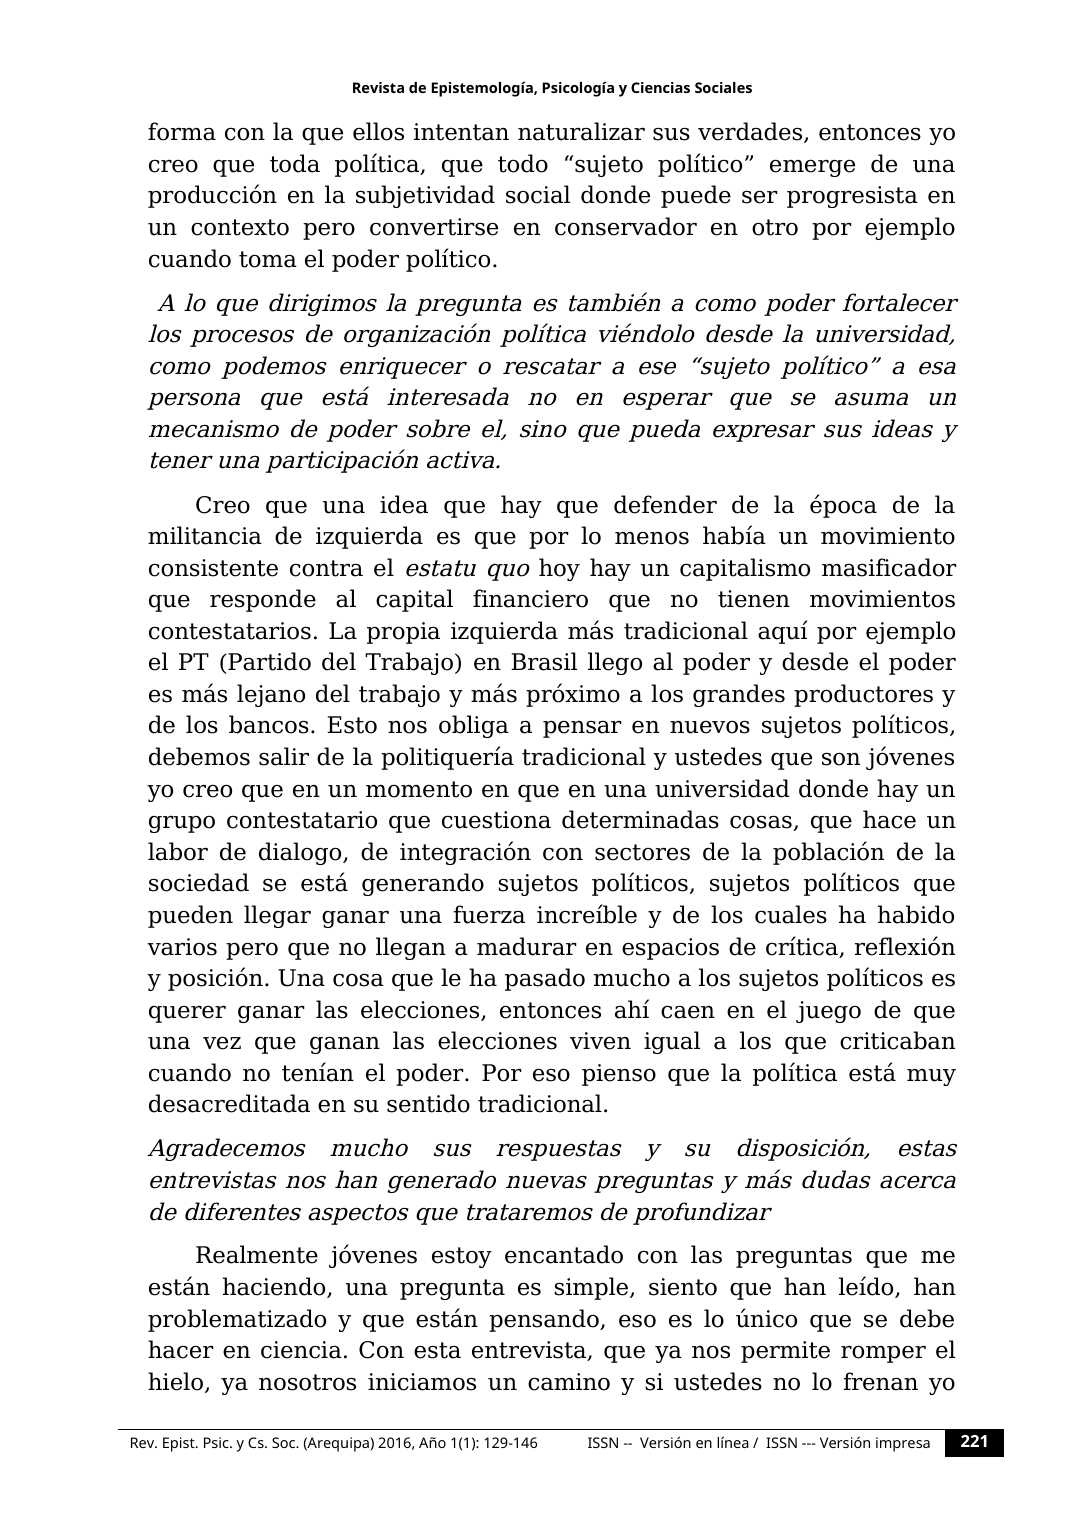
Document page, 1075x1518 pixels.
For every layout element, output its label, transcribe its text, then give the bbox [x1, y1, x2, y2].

text Creo que una idea que hay que defender de la época de la militancia de izquierda es que por lo menos había un movimiento consistente contra el estatu quo hoy hay un capitalismo masificador que responde al capital financiero que no tienen movimientos contestatarios. La propia izquierda más tradicional aquí por ejemplo el PT (Partido del Trabajo) en Brasil llego al poder y desde el poder es más lejano del trabajo y más próximo a los grandes productores y de los bancos. Esto nos obliga a pensar en nuevos sujetos políticos, debemos salir de la politiquería tradicional y ustedes que son jóvenes yo creo que en un momento en que en una universidad donde hay un grupo contestatario que cuestiona determinadas cosas, que hace un labor de dialogo, de integración con sectores de la población de la sociedad se está generando sujetos políticos, sujetos políticos que pueden llegar ganar una fuerza increíble y de los cuales ha habido varios pero que no llegan a madurar en espacios de crítica, reflexión y posición. Una cosa que le ha pasado mucho a los sujetos políticos es querer ganar las elecciones, entonces ahí caen en el juego de que una vez que ganan las elecciones viven igual a los que criticaban cuando no tenían el poder. Por eso pienso que la política está muy desacreditada en su sentido tradicional. [148, 490, 957, 1117]
text A lo que dirigimos la pregunta es también a como poder fortalecer los procesos de organización política viéndolo desde la universidad, como podemos enriquecer o rescatar a ese “sujeto político” a esa persona que está interesada no en esperar que se asuma un mecanismo de poder sobre el, sino que pueda expresar sus ideas y tener una participación activa. [148, 288, 957, 474]
text Agradecemos mucho sus respuestas y su disposición, estas entrevistas nos han generado nuevas preguntas y más dudas acerca de diferentes aspectos que trataremos de profundizar [148, 1134, 957, 1225]
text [148, 1241, 957, 1395]
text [148, 118, 957, 272]
